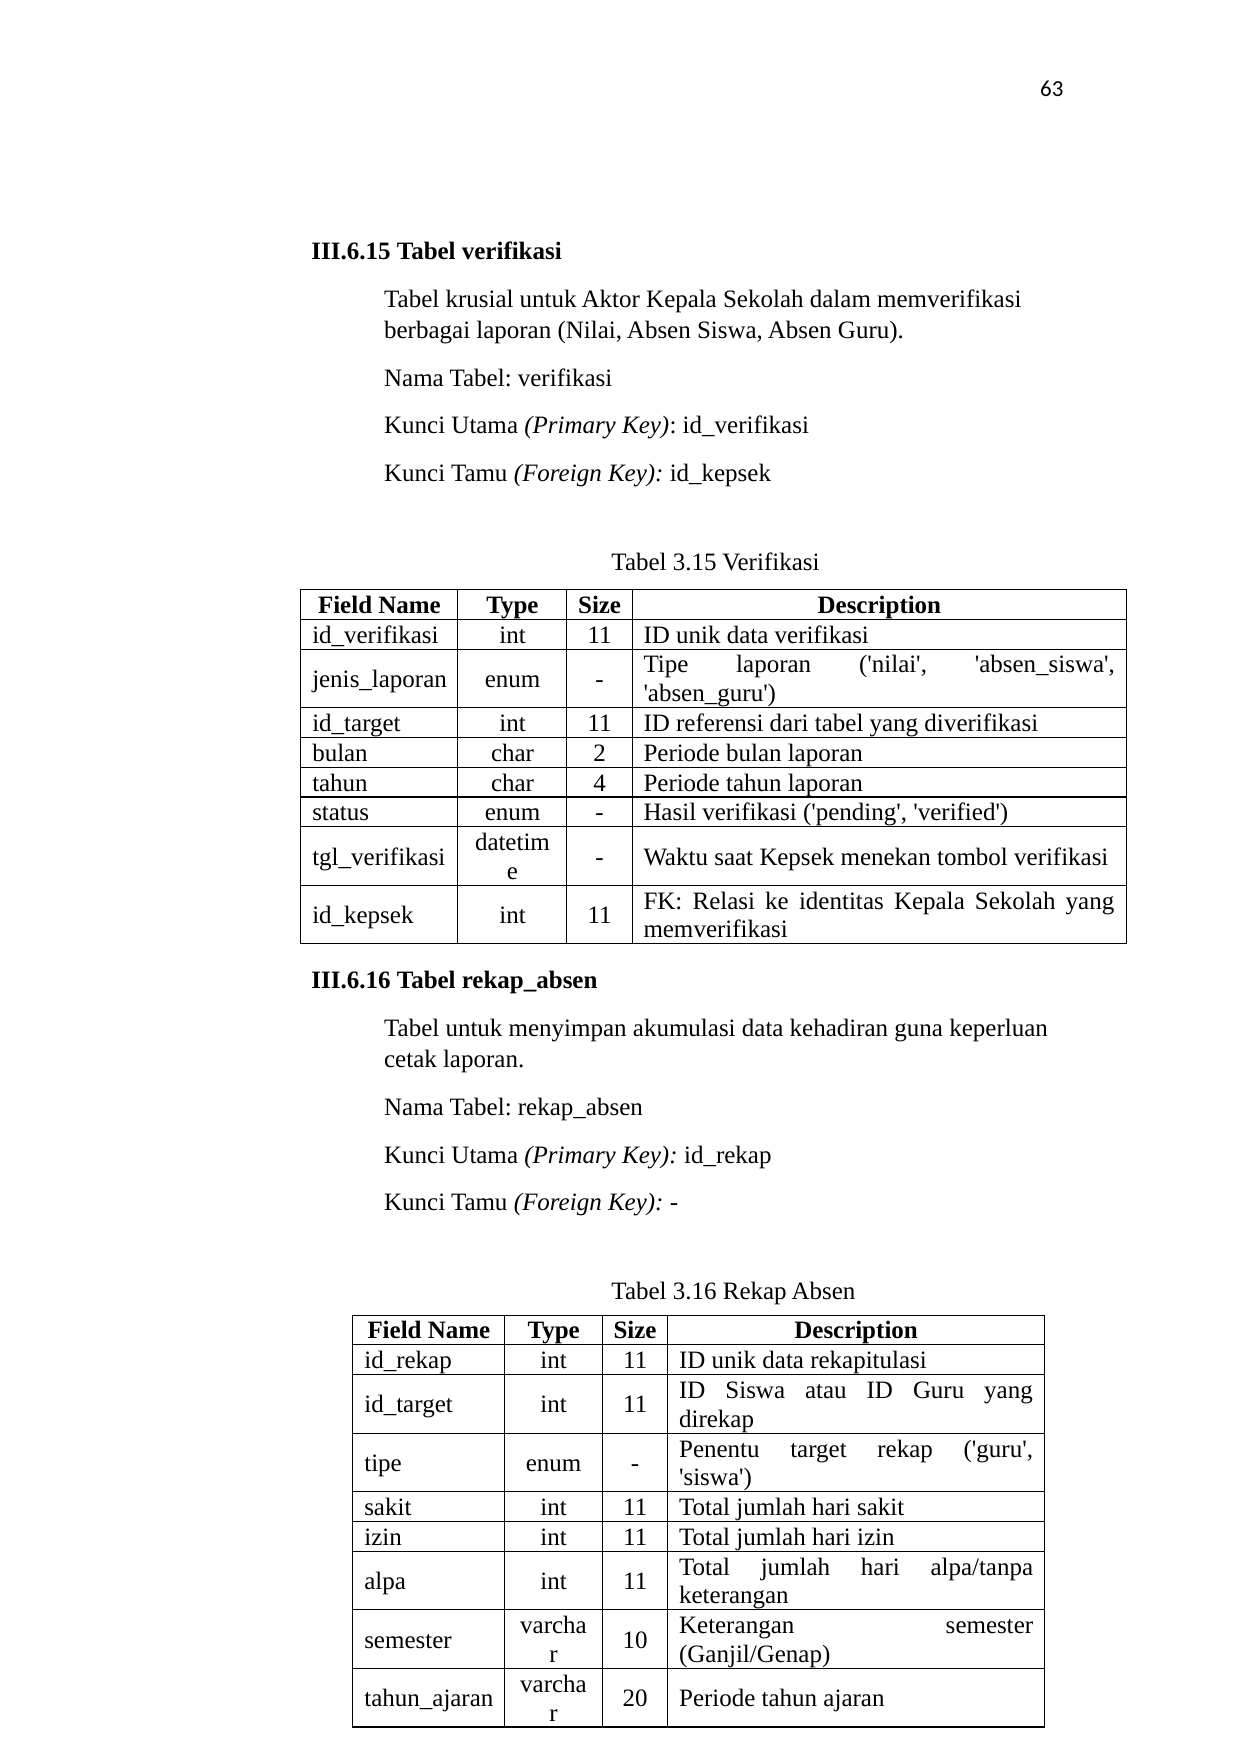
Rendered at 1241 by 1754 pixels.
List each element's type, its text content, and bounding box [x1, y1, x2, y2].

subtitle Nama Tabel: verifikasi [384, 363, 1063, 391]
table_cell Total jumlah hari sakit [668, 1492, 1044, 1521]
table_cell 11 [603, 1522, 667, 1551]
table_cell Tipe laporan ('nilai', 'absen_siswa', 'absen_guru') [633, 650, 1126, 707]
subtitle Tabel untuk menyimpan akumulasi data kehadiran guna keperluan cetak laporan. [384, 1013, 1063, 1073]
table_cell id_target [353, 1375, 504, 1433]
table_cell 11 [603, 1375, 667, 1433]
table_cell semester [353, 1610, 504, 1668]
table_cell 11 [567, 886, 632, 943]
table_cell Penentu target rekap ('guru', 'siswa') [668, 1434, 1044, 1491]
table_cell 10 [603, 1610, 667, 1668]
table_cell varchar [505, 1669, 602, 1726]
text Tabel 3.15 Verifikasi [236, 547, 1063, 576]
table_cell Periode bulan laporan [633, 738, 1126, 767]
table_cell ID referensi dari tabel yang diverifikasi [633, 708, 1126, 737]
table_cell tgl_verifikasi [301, 827, 457, 885]
table_cell 4 [567, 768, 632, 796]
table_cell 11 [567, 620, 632, 648]
table_cell int [505, 1492, 602, 1521]
table_cell Periode tahun ajaran [668, 1669, 1044, 1726]
table_cell 11 [603, 1492, 667, 1521]
table_header Field Name [301, 590, 457, 619]
subtitle Tabel verifikasi [311, 236, 1063, 265]
subtitle Tabel rekap_absen [311, 944, 1063, 994]
table_cell alpa [353, 1552, 504, 1609]
subtitle Kunci Utama (Primary Key): id_rekap [384, 1140, 1063, 1168]
table_cell enum [458, 798, 566, 826]
table_cell tahun_ajaran [353, 1669, 504, 1726]
table_cell int [505, 1552, 602, 1609]
table_cell ID unik data rekapitulasi [668, 1345, 1044, 1374]
table_cell Periode tahun laporan [633, 768, 1126, 796]
table_cell Total jumlah hari alpa/tanpa keterangan [668, 1552, 1044, 1609]
table_cell - [603, 1434, 667, 1491]
table_cell jenis_laporan [301, 650, 457, 707]
table_cell ID unik data verifikasi [633, 620, 1126, 648]
table_cell 2 [567, 738, 632, 767]
table_cell ID Siswa atau ID Guru yang direkap [668, 1375, 1044, 1433]
subtitle Kunci Utama (Primary Key): id_verifikasi [384, 410, 1063, 439]
table_cell id_target [301, 708, 457, 737]
table_cell izin [353, 1522, 504, 1551]
table_cell int [458, 886, 566, 943]
table_cell 11 [567, 708, 632, 737]
table_cell int [458, 708, 566, 737]
table_cell 11 [603, 1552, 667, 1609]
table_cell int [505, 1522, 602, 1551]
table_cell sakit [353, 1492, 504, 1521]
table_header Description [633, 590, 1126, 619]
subtitle Kunci Tamu (Foreign Key): id_kepsek [384, 458, 1063, 487]
subtitle Kunci Tamu (Foreign Key): - [384, 1187, 1063, 1216]
subtitle Tabel krusial untuk Aktor Kepala Sekolah dalam memverifikasi berbagai laporan (Nilai, Absen Siswa, Absen Guru). [384, 284, 1063, 344]
table_header Field Name [353, 1316, 504, 1344]
table_cell tahun [301, 768, 457, 796]
table_header Size [567, 590, 632, 619]
table_cell char [458, 768, 566, 796]
table_cell enum [458, 650, 566, 707]
table_cell int [505, 1375, 602, 1433]
table_cell FK: Relasi ke identitas Kepala Sekolah yang memverifikasi [633, 886, 1126, 943]
table_cell Keterangan semester (Ganjil/Genap) [668, 1610, 1044, 1668]
subtitle Nama Tabel: rekap_absen [384, 1092, 1063, 1121]
table_cell id_kepsek [301, 886, 457, 943]
table_cell tipe [353, 1434, 504, 1491]
table_cell - [567, 798, 632, 826]
table_header Type [505, 1316, 602, 1344]
table_cell id_verifikasi [301, 620, 457, 648]
table_cell Hasil verifikasi ('pending', 'verified') [633, 798, 1126, 826]
table_cell datetime [458, 827, 566, 885]
table_cell - [567, 827, 632, 885]
table_cell varchar [505, 1610, 602, 1668]
text Tabel 3.16 Rekap Absen [236, 1276, 1063, 1305]
table_cell 11 [603, 1345, 667, 1374]
table_header Description [668, 1316, 1044, 1344]
table_cell - [567, 650, 632, 707]
table_cell status [301, 798, 457, 826]
table_cell 20 [603, 1669, 667, 1726]
table_cell Waktu saat Kepsek menekan tombol verifikasi [633, 827, 1126, 885]
table_header Type [458, 590, 566, 619]
table_cell id_rekap [353, 1345, 504, 1374]
table_cell int [505, 1345, 602, 1374]
table_cell int [458, 620, 566, 648]
table_header Size [603, 1316, 667, 1344]
table_cell bulan [301, 738, 457, 767]
table_cell enum [505, 1434, 602, 1491]
table_cell Total jumlah hari izin [668, 1522, 1044, 1551]
table_cell char [458, 738, 566, 767]
